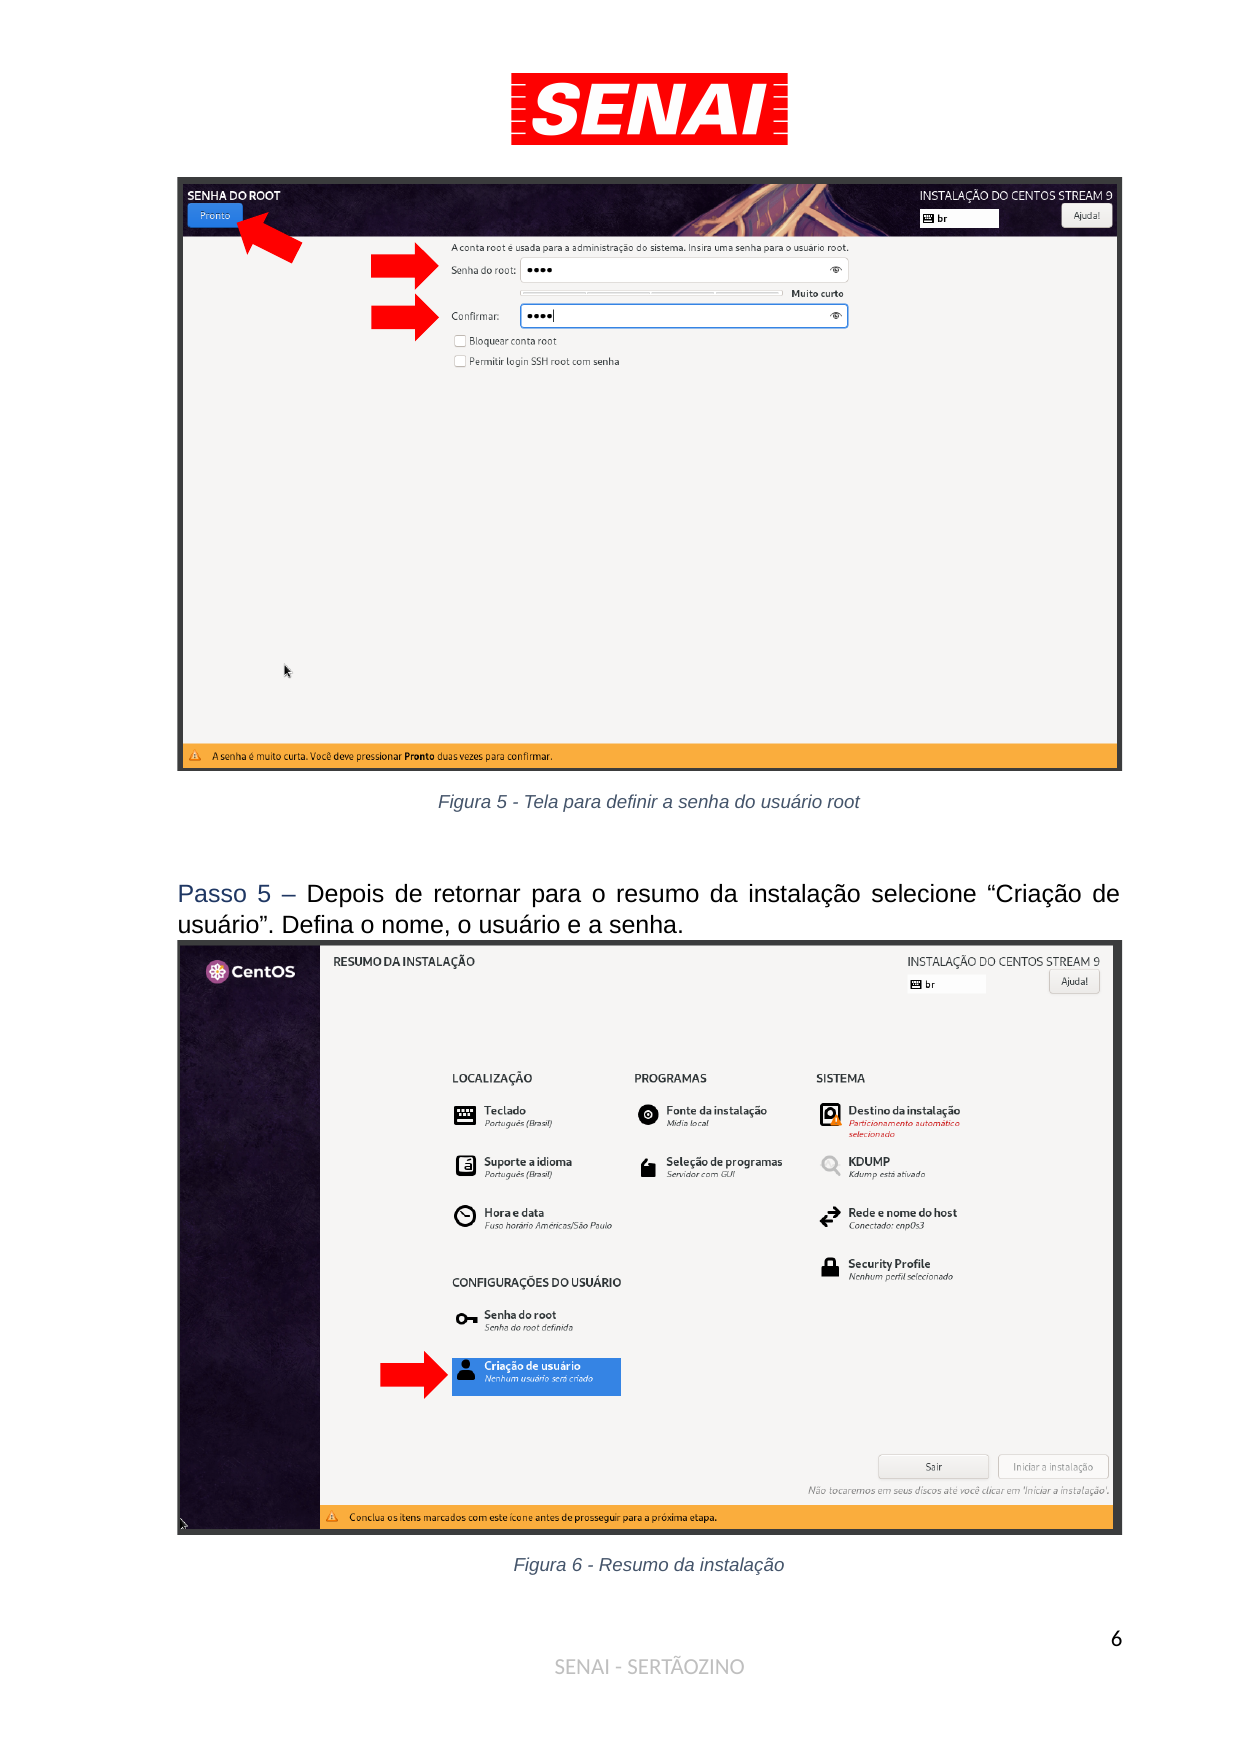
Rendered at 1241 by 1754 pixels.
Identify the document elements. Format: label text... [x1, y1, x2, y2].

picture [177, 940, 1123, 1535]
picture [511, 73, 788, 145]
subtitle Passo 5 – Depois de retornar para o resumo da instalação selecione “Criação de usuário”. Defina o nome, o usuário e a senha. [177, 878, 1122, 938]
picture [177, 177, 1123, 771]
text Figura 5 - Tela para definir a senha do usuário root [177, 791, 1122, 813]
text Figura 6 - Resumo da instalação [177, 1553, 1122, 1575]
